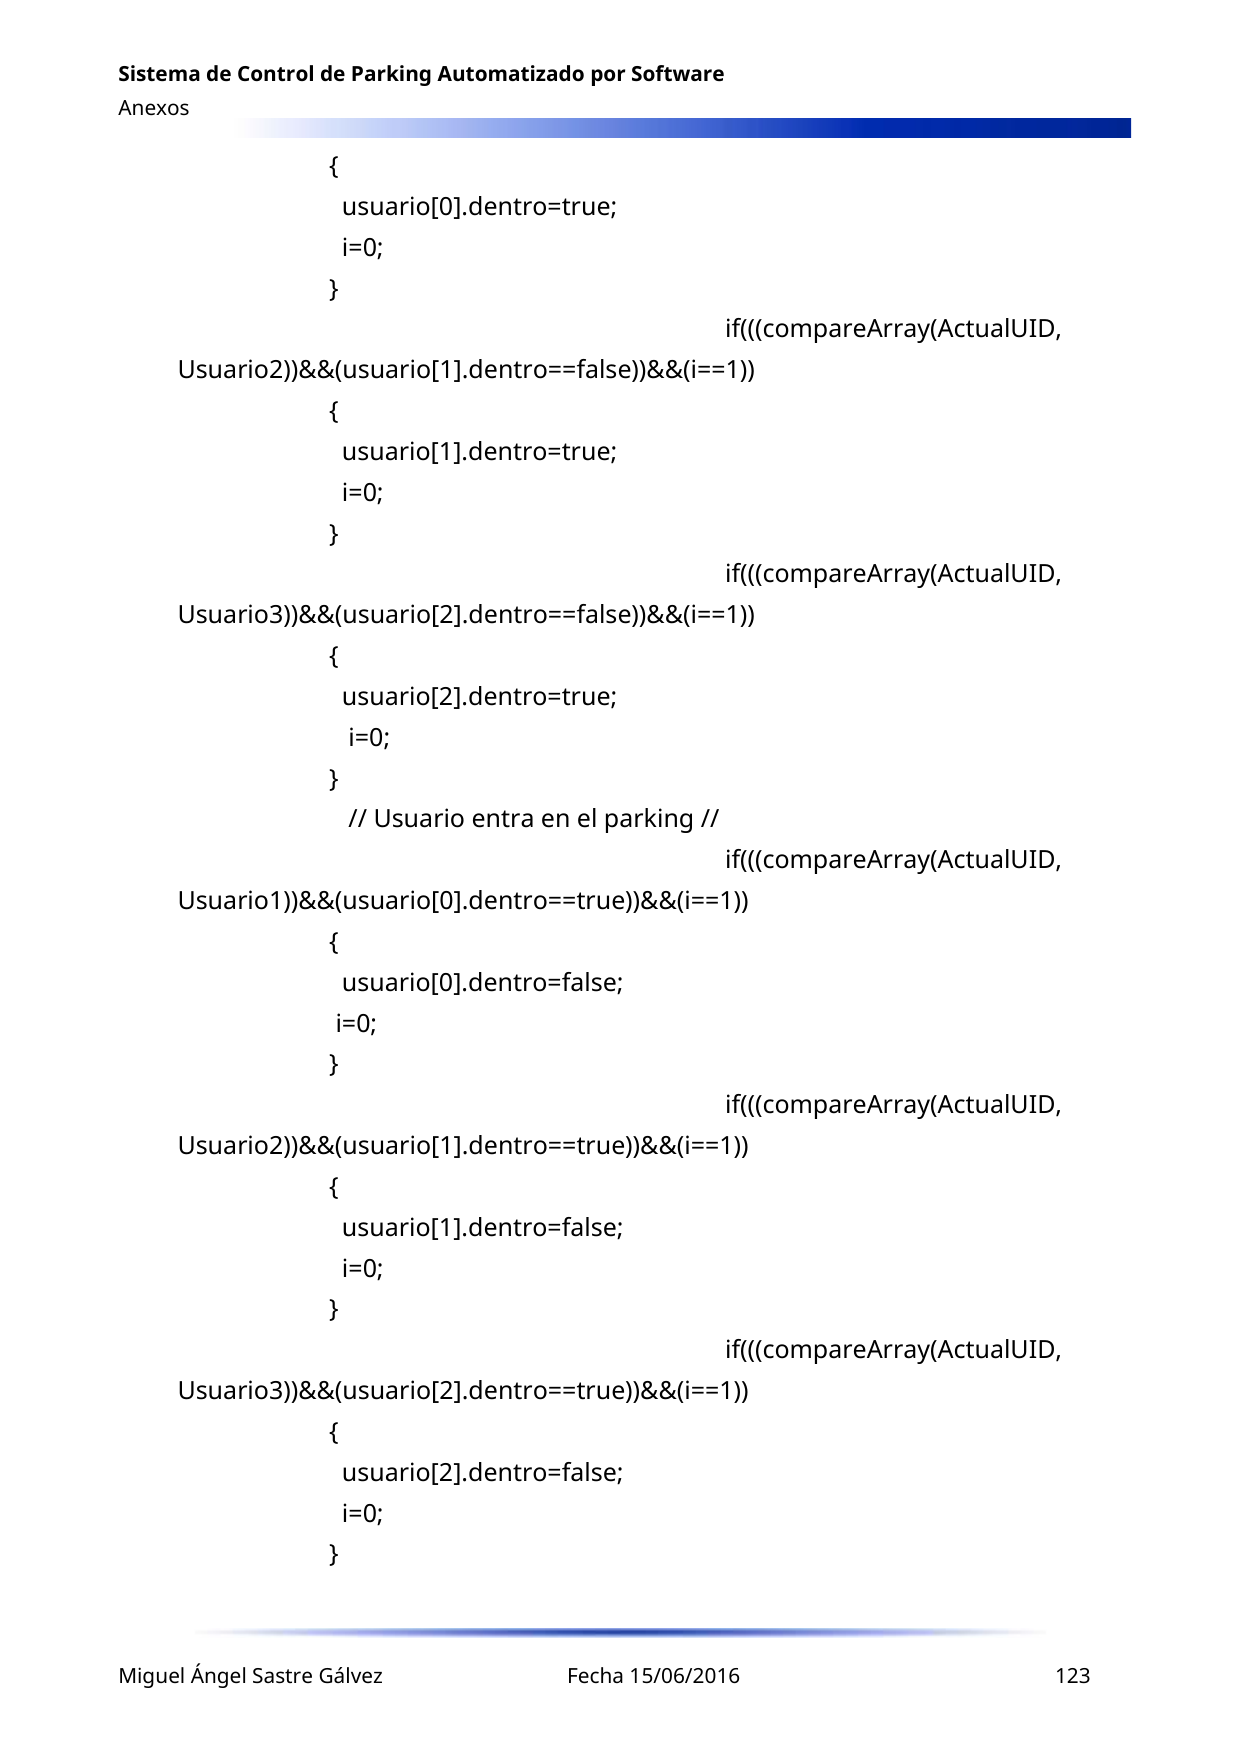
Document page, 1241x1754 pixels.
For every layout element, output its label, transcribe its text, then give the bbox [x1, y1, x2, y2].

text } [177, 1046, 1063, 1080]
text usuario[0].dentro=true; [177, 188, 1063, 223]
text } [177, 1291, 1063, 1325]
text } [177, 270, 1063, 304]
text i=0; [177, 1005, 1063, 1039]
text if(((compareArray(ActualUID, Usuario2))&&(usuario[1].dentro==true))&&(i==1)) [177, 1087, 1063, 1162]
text i=0; [177, 719, 1063, 753]
text i=0; [177, 229, 1063, 263]
text i=0; [177, 474, 1063, 508]
text usuario[1].dentro=true; [177, 433, 1063, 468]
text } [177, 1536, 1063, 1570]
text if(((compareArray(ActualUID, Usuario3))&&(usuario[2].dentro==true))&&(i==1)) [177, 1332, 1063, 1407]
text // Usuario entra en el parking // [177, 801, 1063, 835]
text usuario[0].dentro=false; [177, 964, 1063, 998]
text { [177, 923, 1063, 958]
text if(((compareArray(ActualUID, Usuario3))&&(usuario[2].dentro==false))&&(i==1)) [177, 556, 1063, 631]
text { [177, 1413, 1063, 1448]
text { [177, 1168, 1063, 1203]
picture [183, 1628, 1052, 1637]
text { [177, 148, 1063, 182]
text i=0; [177, 1250, 1063, 1284]
text if(((compareArray(ActualUID, Usuario1))&&(usuario[0].dentro==true))&&(i==1)) [177, 842, 1063, 917]
text usuario[2].dentro=true; [177, 678, 1063, 713]
text usuario[1].dentro=false; [177, 1209, 1063, 1243]
picture [93, 118, 1130, 137]
text i=0; [177, 1495, 1063, 1529]
text { [177, 638, 1063, 672]
text { [177, 393, 1063, 427]
text usuario[2].dentro=false; [177, 1454, 1063, 1488]
text } [177, 515, 1063, 549]
text if(((compareArray(ActualUID, Usuario2))&&(usuario[1].dentro==false))&&(i==1)) [177, 311, 1063, 386]
text } [177, 760, 1063, 794]
